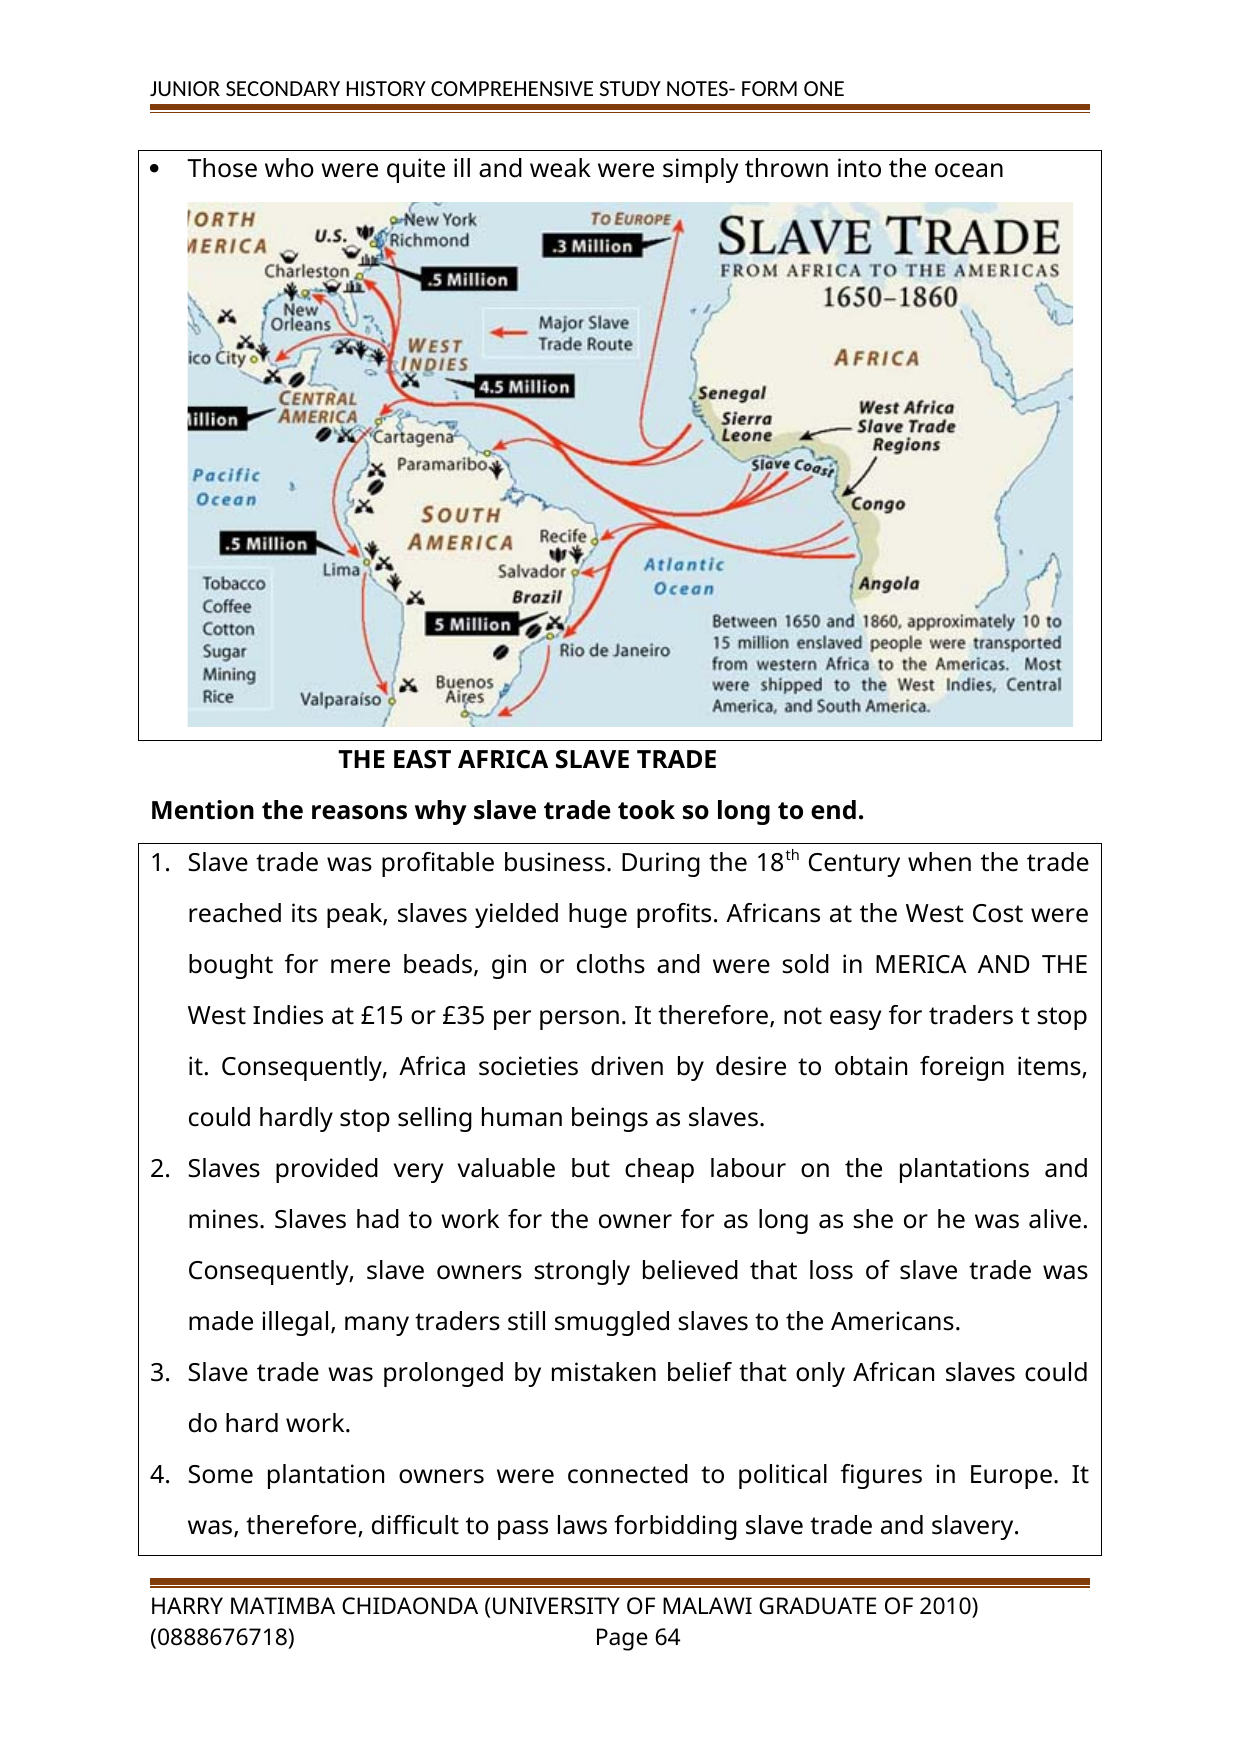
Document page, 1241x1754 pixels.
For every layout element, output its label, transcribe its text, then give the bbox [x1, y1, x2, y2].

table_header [139, 151, 1101, 740]
picture [187, 202, 1074, 727]
text Mention the reasons why slave trade took so long to end. [150, 792, 1090, 826]
text THE EAST AFRICA SLAVE TRADE [150, 741, 1090, 775]
